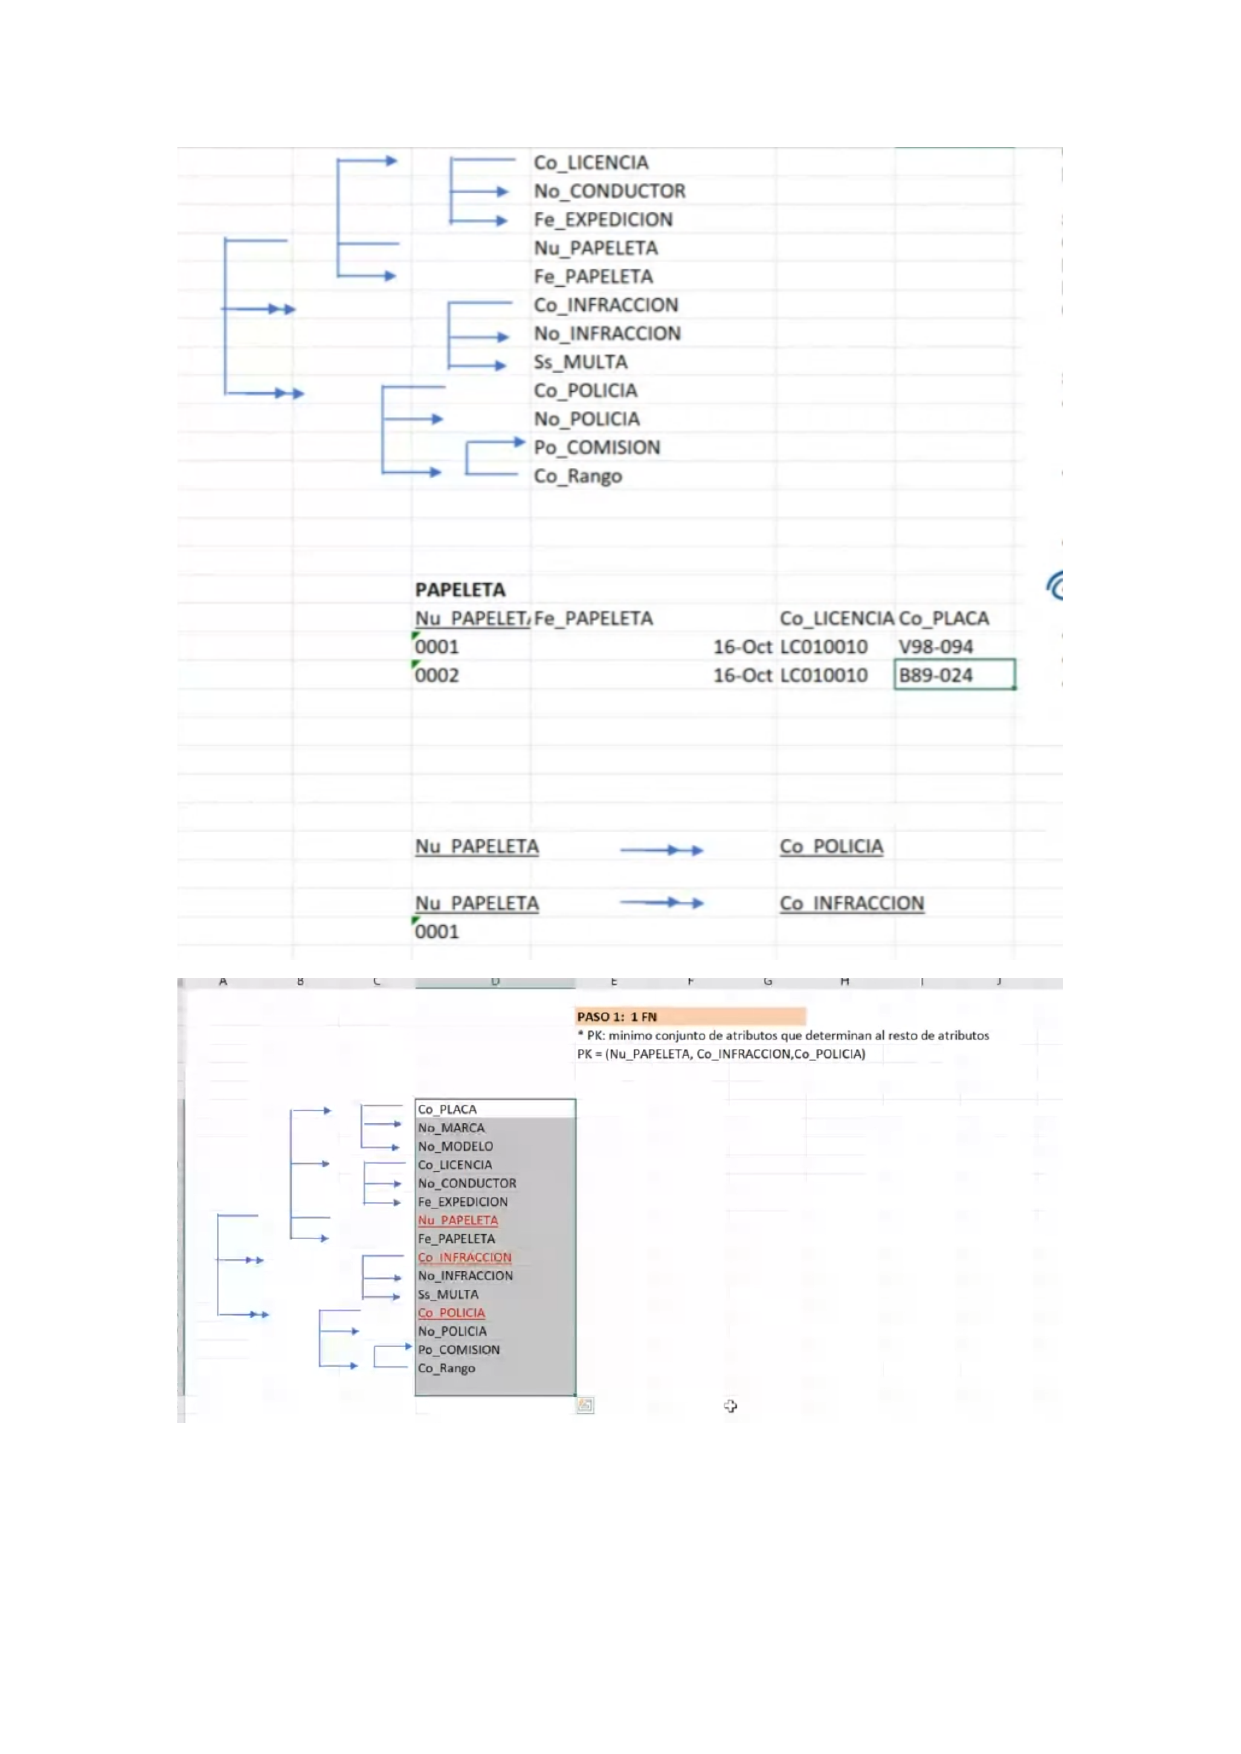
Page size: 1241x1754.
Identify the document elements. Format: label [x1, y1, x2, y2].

picture [177, 147, 1063, 960]
picture [177, 978, 1063, 1423]
